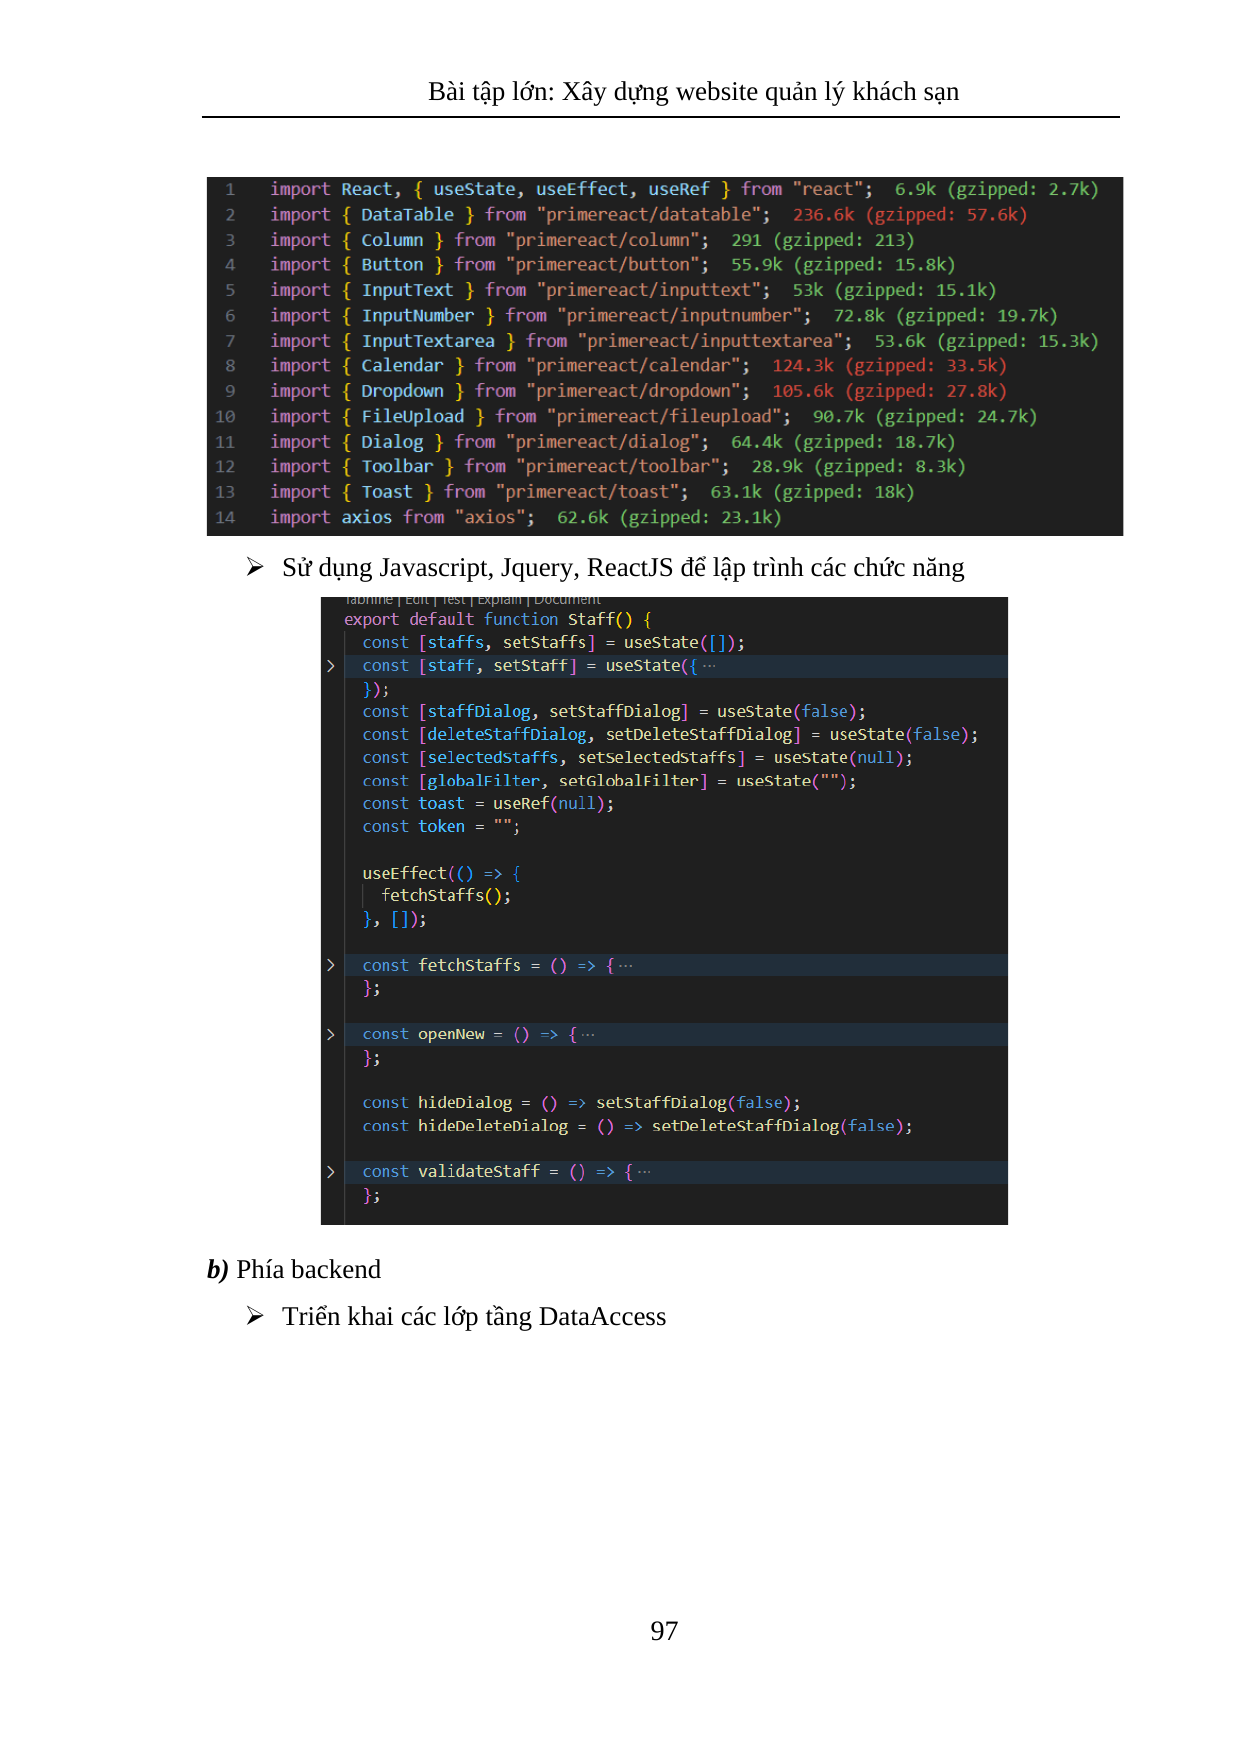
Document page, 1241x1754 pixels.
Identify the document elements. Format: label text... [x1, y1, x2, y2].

picture [206, 177, 1124, 536]
list Triển khai các lớp tầng DataAccess [244, 1300, 1122, 1331]
text Phía backend [207, 1253, 1122, 1284]
picture [320, 597, 1009, 1225]
list Sử dụng Javascript, Jquery, ReactJS để lập trình các chức năng [244, 551, 1122, 582]
